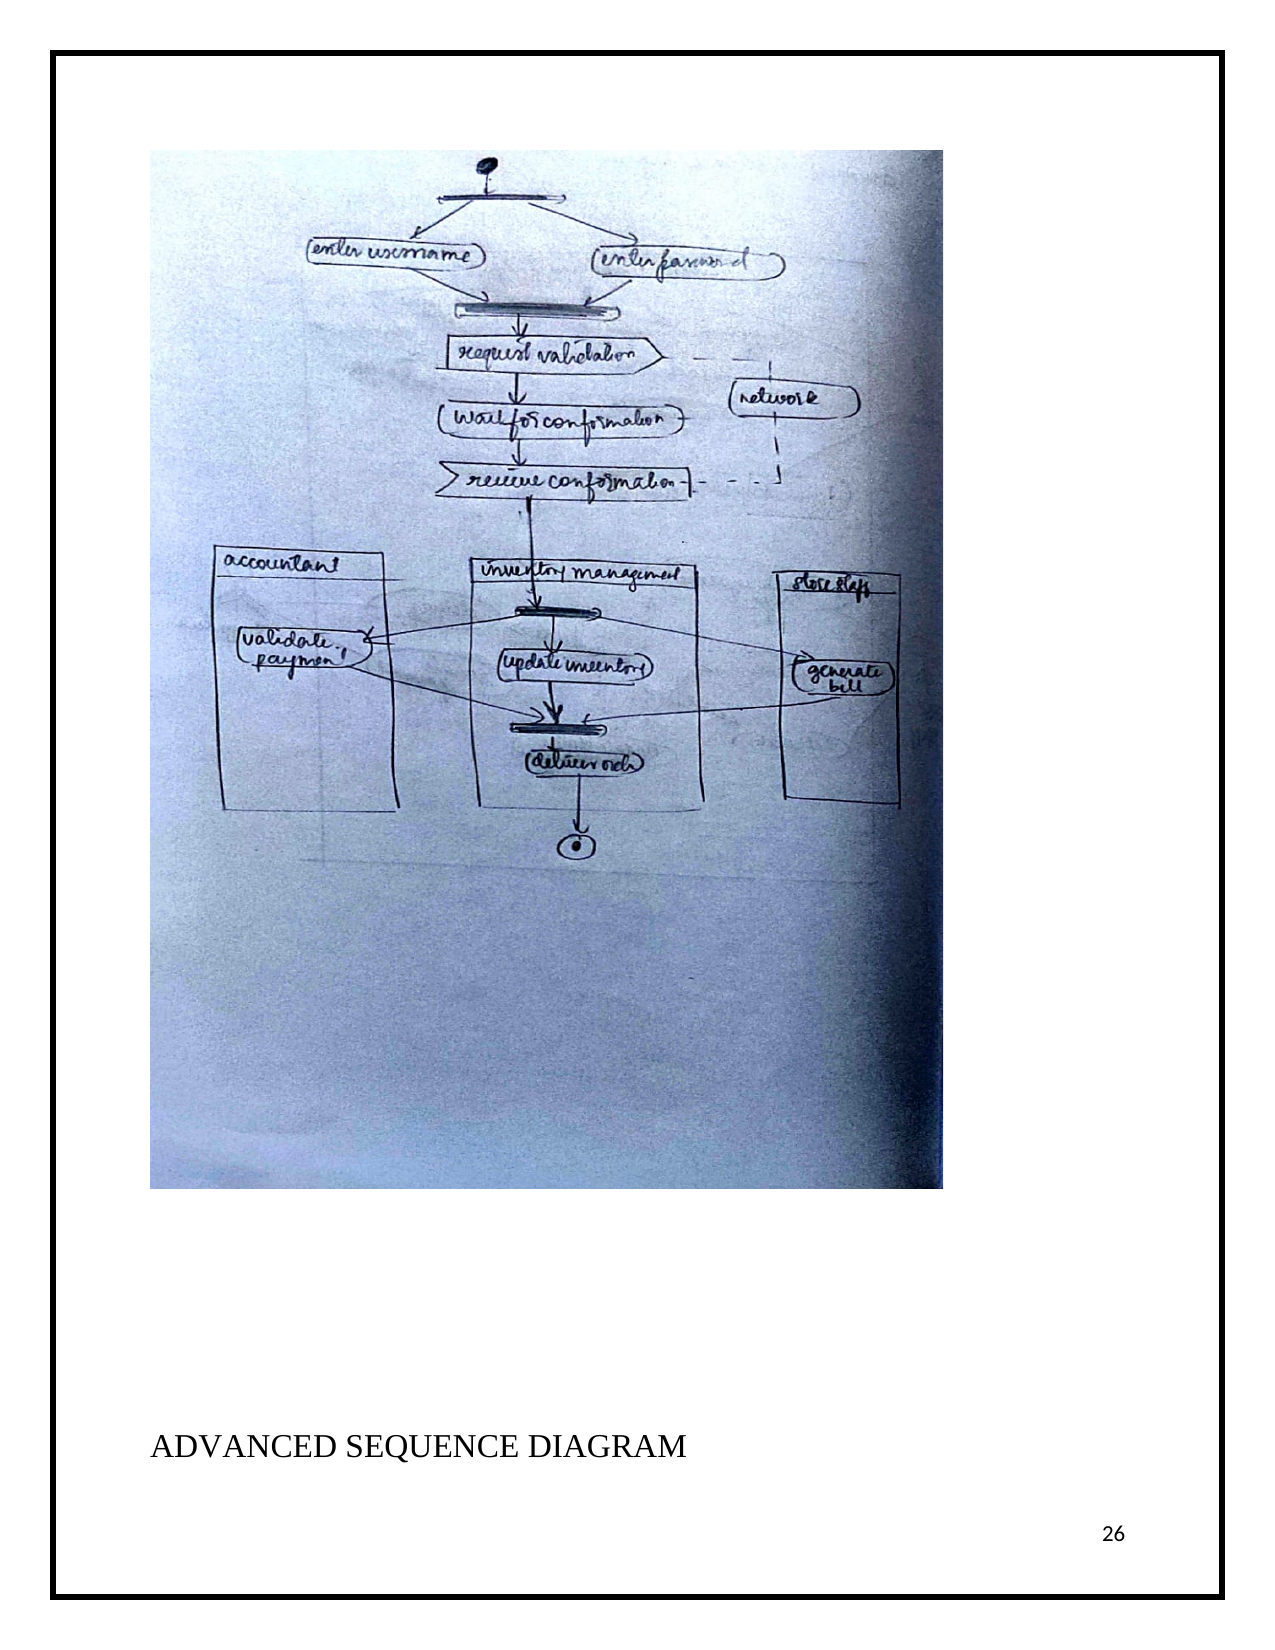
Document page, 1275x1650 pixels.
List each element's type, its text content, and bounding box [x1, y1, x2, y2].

picture [150, 150, 944, 1189]
text ADVANCED SEQUENCE DIAGRAM [150, 1426, 1125, 1464]
